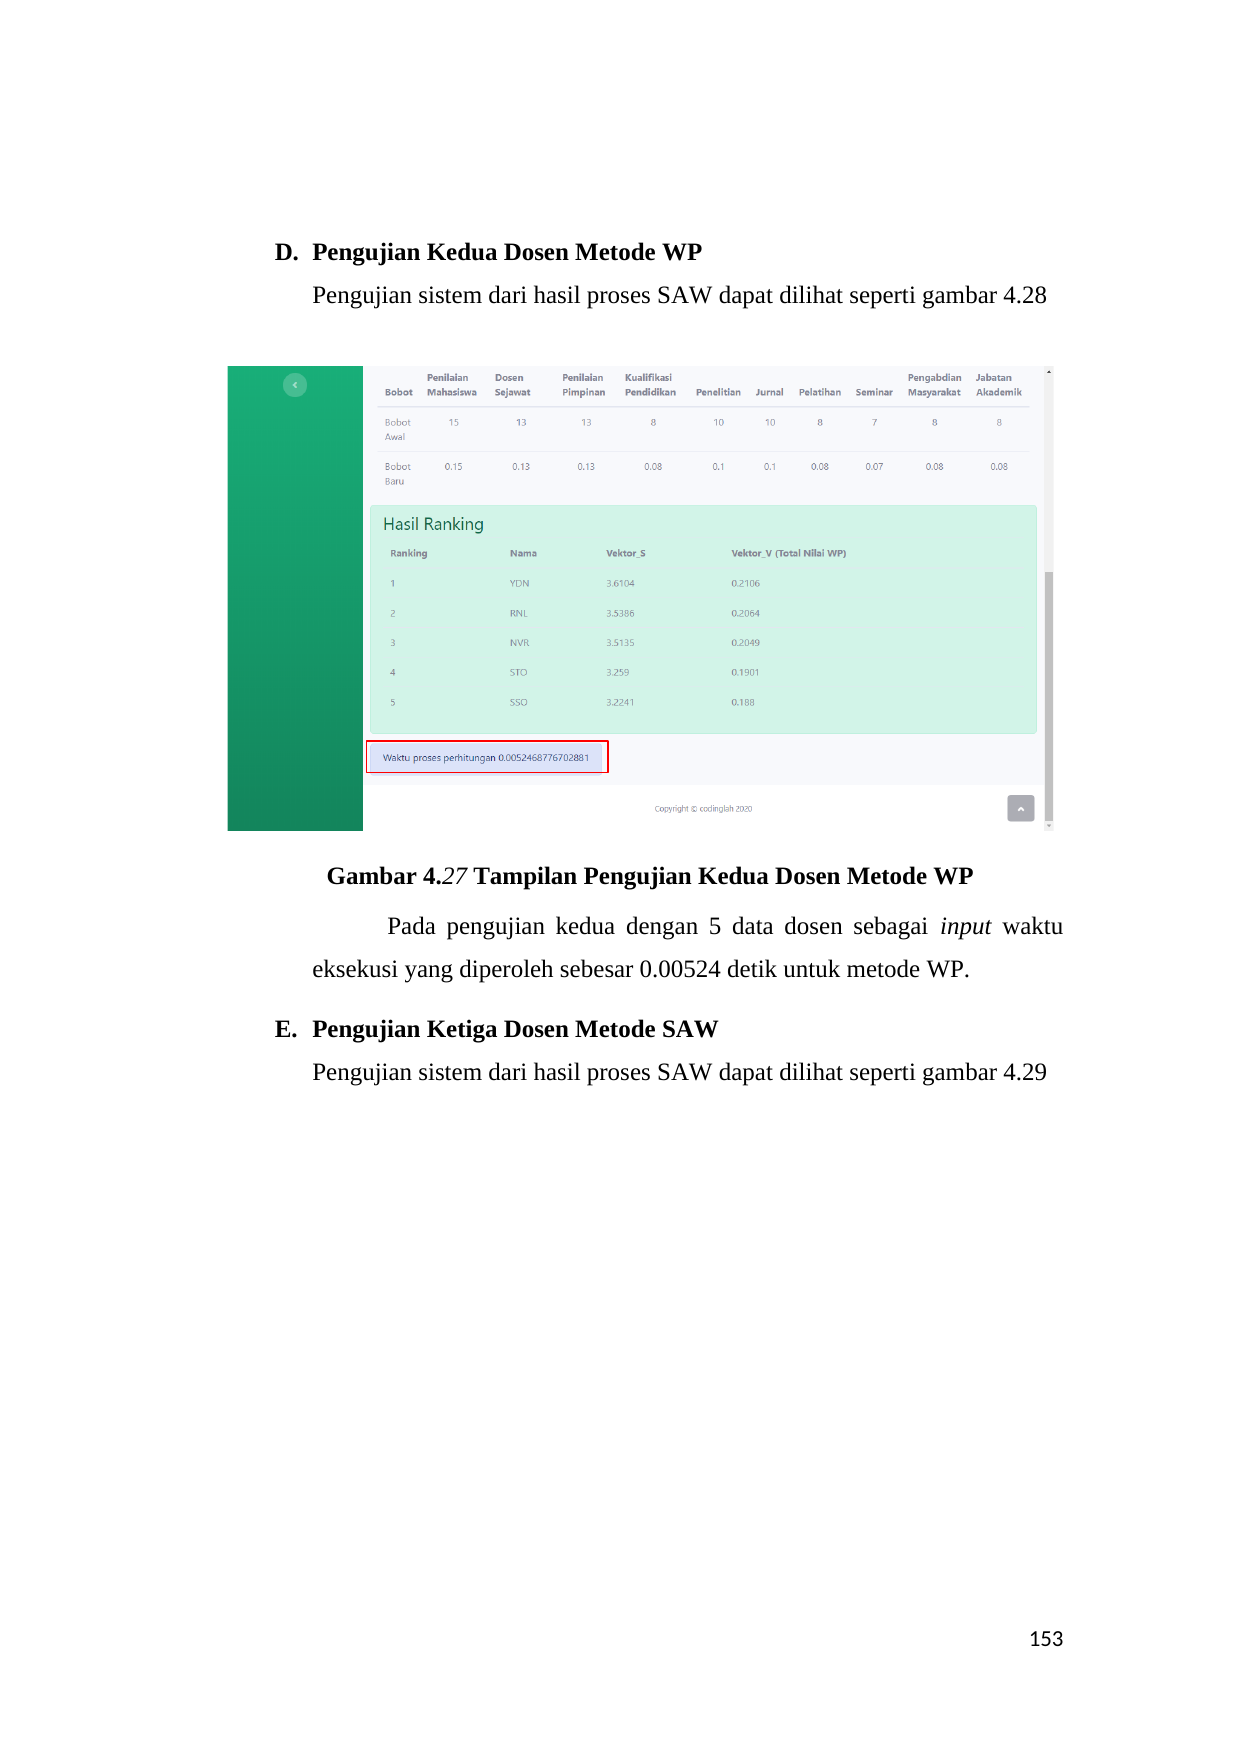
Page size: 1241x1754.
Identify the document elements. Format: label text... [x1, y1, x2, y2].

list Pengujian sistem dari hasil proses SAW dapat dilihat seperti gambar 4.28 [312, 280, 1063, 309]
list Pengujian Kedua Dosen Metode WP [274, 237, 1063, 266]
list Pengujian sistem dari hasil proses SAW dapat dilihat seperti gambar 4.29 [312, 1057, 1063, 1086]
list Pengujian Ketiga Dosen Metode SAW [274, 1014, 1063, 1043]
picture [227, 366, 1054, 831]
text Pada pengujian kedua dengan 5 data dosen sebagai input waktu eksekusi yang diperoleh sebesar 0.00524 detik untuk metode WP. [312, 911, 1063, 983]
